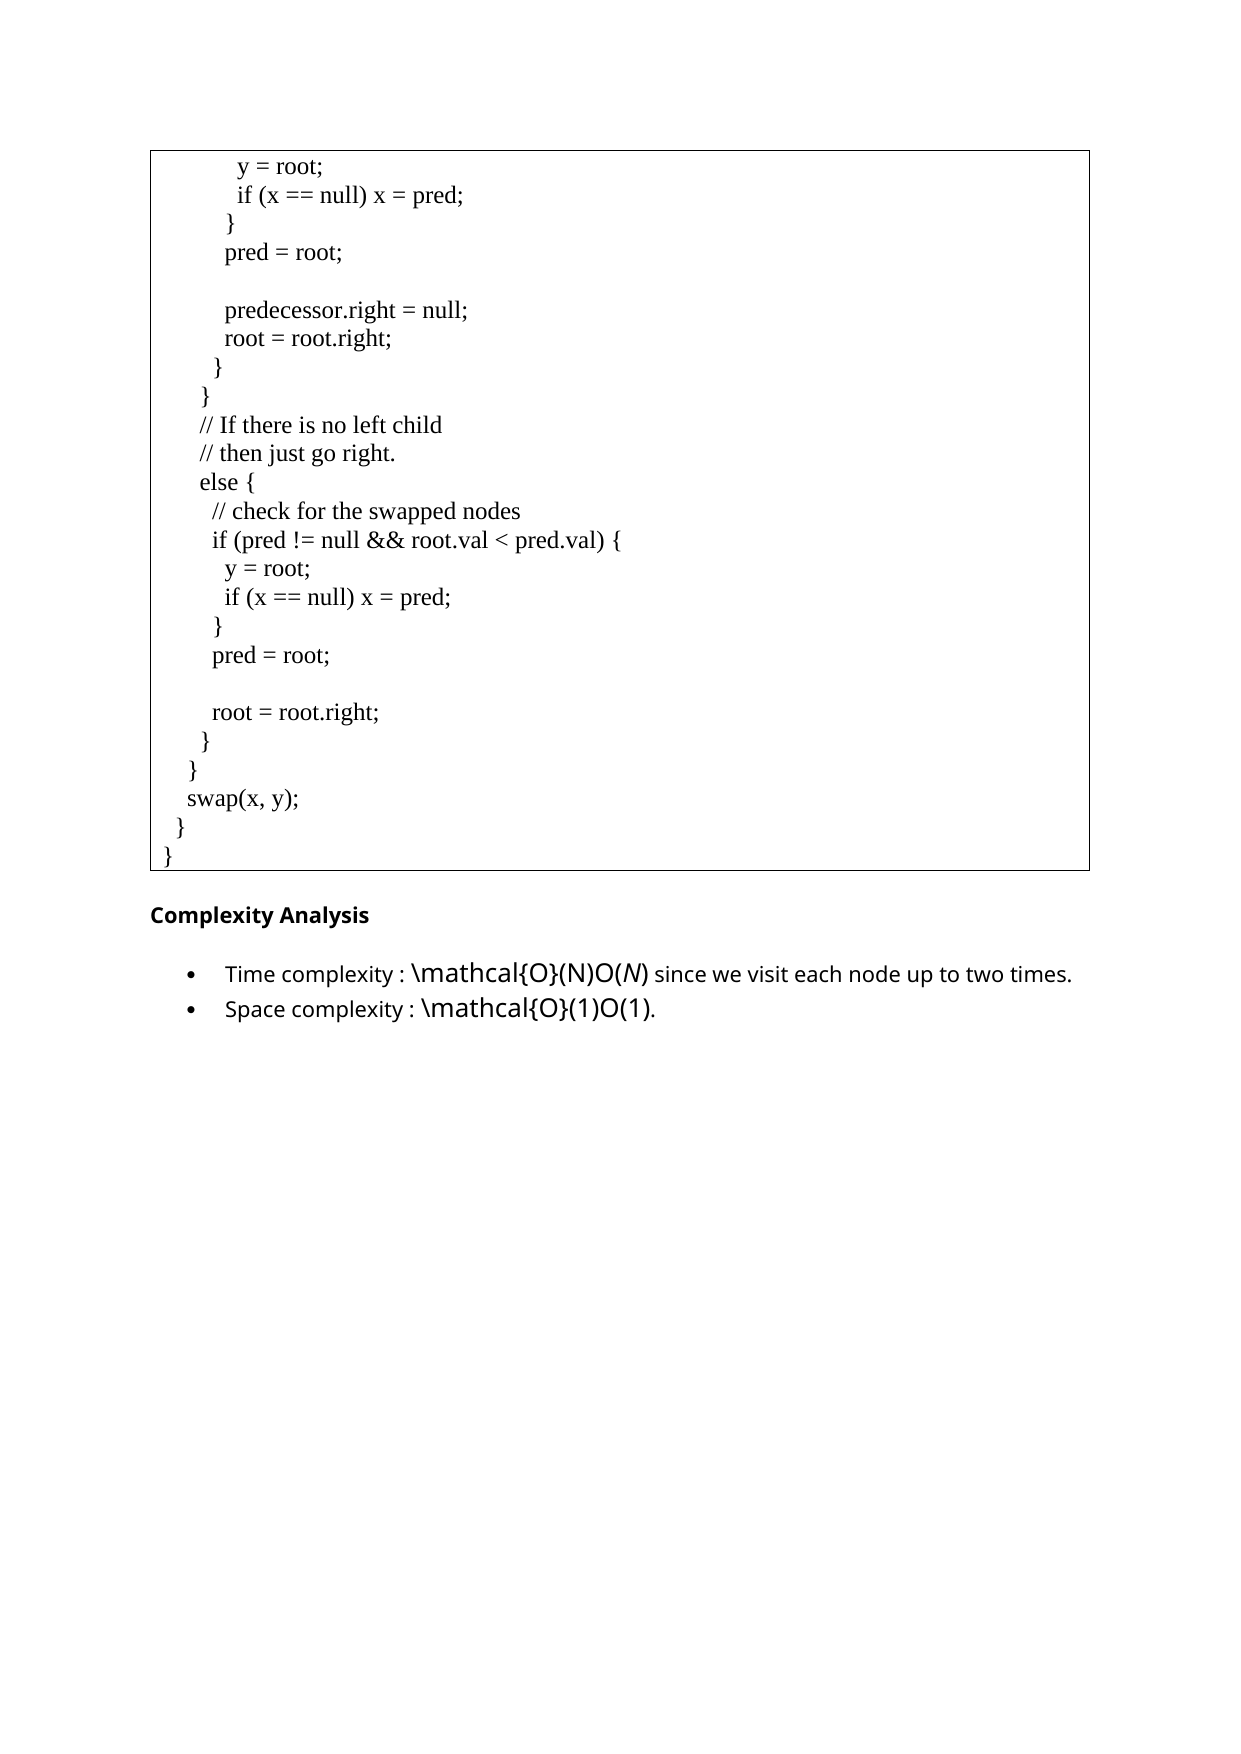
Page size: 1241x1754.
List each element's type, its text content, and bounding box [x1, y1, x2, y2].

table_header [151, 151, 1089, 870]
list Space complexity : \mathcal{O}(1)O(1). [187, 990, 1090, 1025]
text Complexity Analysis [150, 899, 1090, 929]
list Time complexity : \mathcal{O}(N)O(N) since we visit each node up to two times. [187, 954, 1090, 990]
